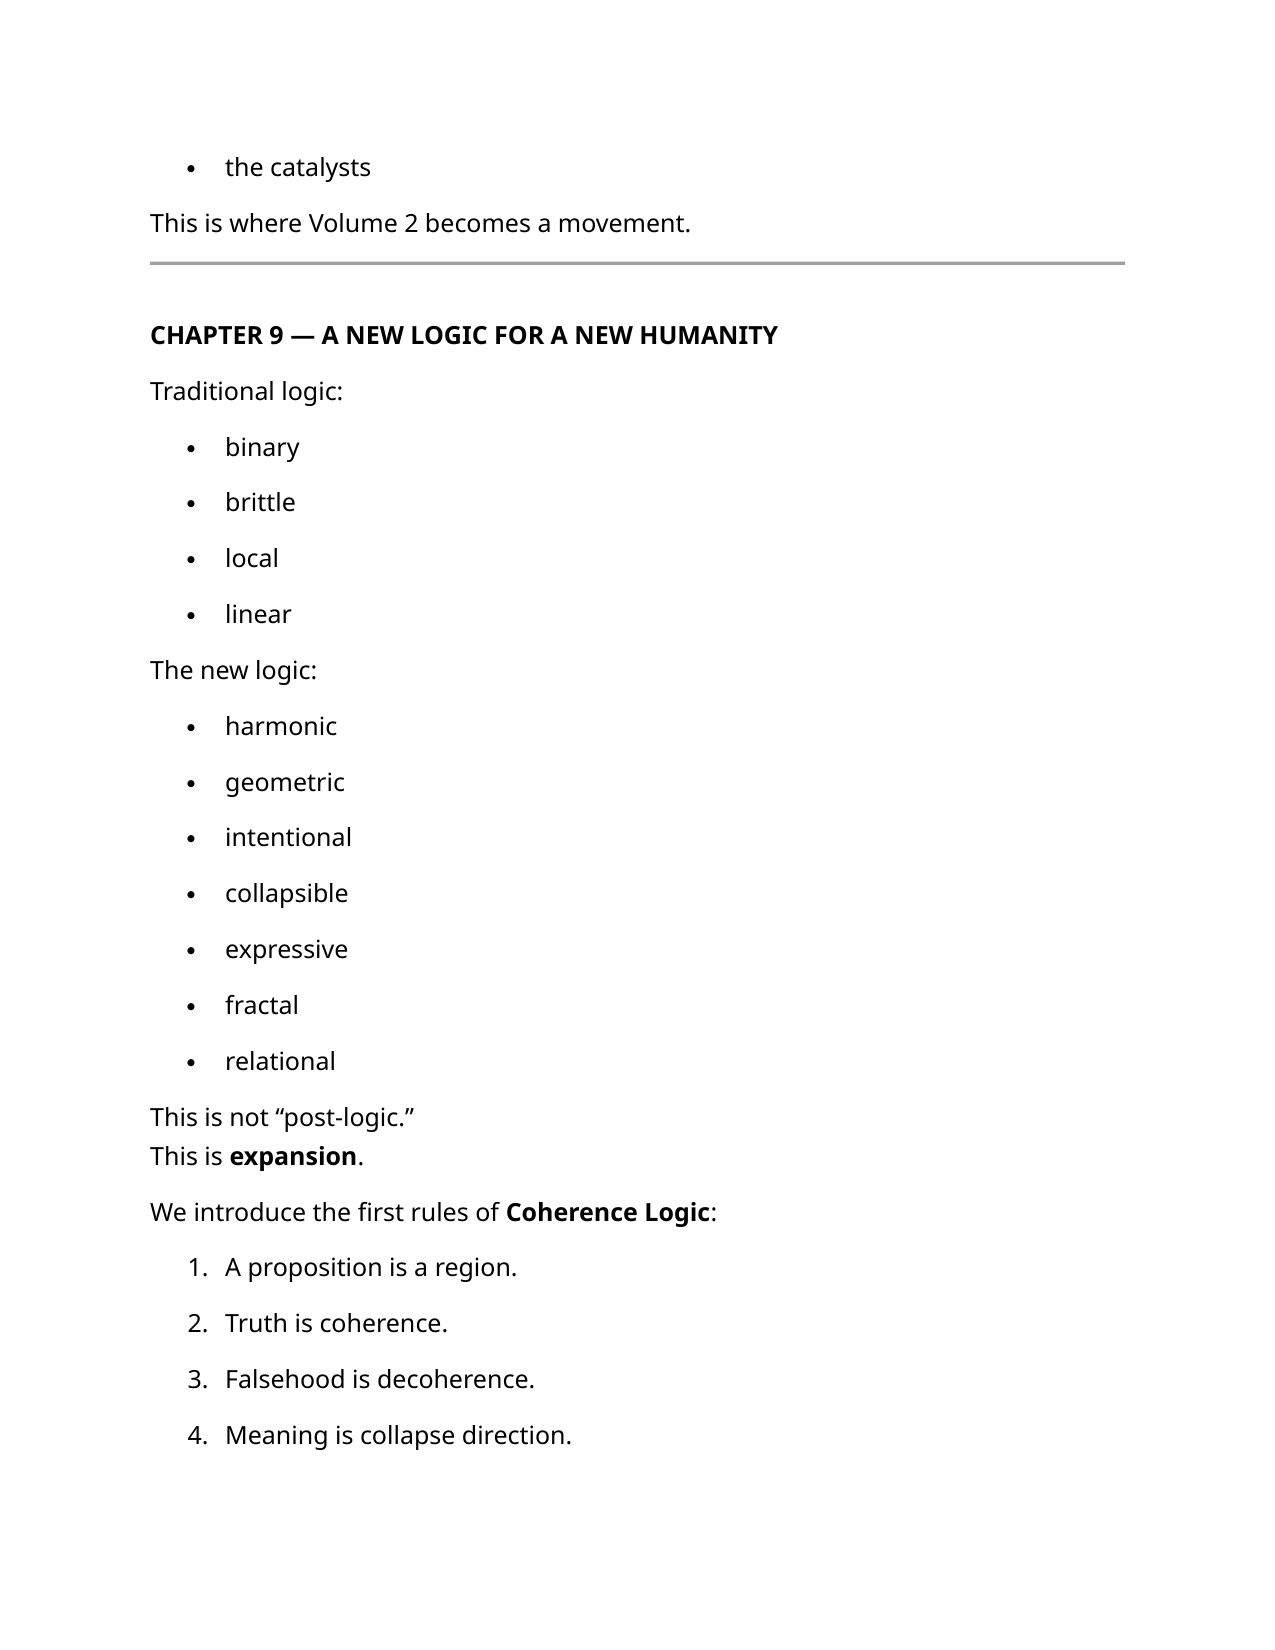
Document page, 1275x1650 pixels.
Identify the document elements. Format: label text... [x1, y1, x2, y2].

text This is not “post-logic.” This is expansion. [150, 1099, 1125, 1172]
list harmonic [187, 708, 1125, 742]
list fractal [187, 987, 1125, 1022]
list intentional [187, 820, 1125, 854]
list Falsehood is decoherence. [187, 1362, 1125, 1396]
list collapsible [187, 876, 1125, 910]
list binary [187, 429, 1125, 463]
text We introduce the first rules of Coherence Logic: [150, 1194, 1125, 1228]
text CHAPTER 9 — A NEW LOGIC FOR A NEW HUMANITY [150, 317, 1125, 352]
list relational [187, 1043, 1125, 1077]
text This is where Volume 2 becomes a movement. [150, 206, 1125, 240]
list Meaning is collapse direction. [187, 1417, 1125, 1452]
list brittle [187, 485, 1125, 519]
text The new logic: [150, 652, 1125, 687]
text Traditional logic: [150, 373, 1125, 407]
list linear [187, 597, 1125, 631]
list the catalysts [187, 150, 1125, 184]
list local [187, 541, 1125, 575]
list Truth is coherence. [187, 1306, 1125, 1340]
list A proposition is a region. [187, 1250, 1125, 1284]
list expressive [187, 932, 1125, 966]
list geometric [187, 764, 1125, 798]
